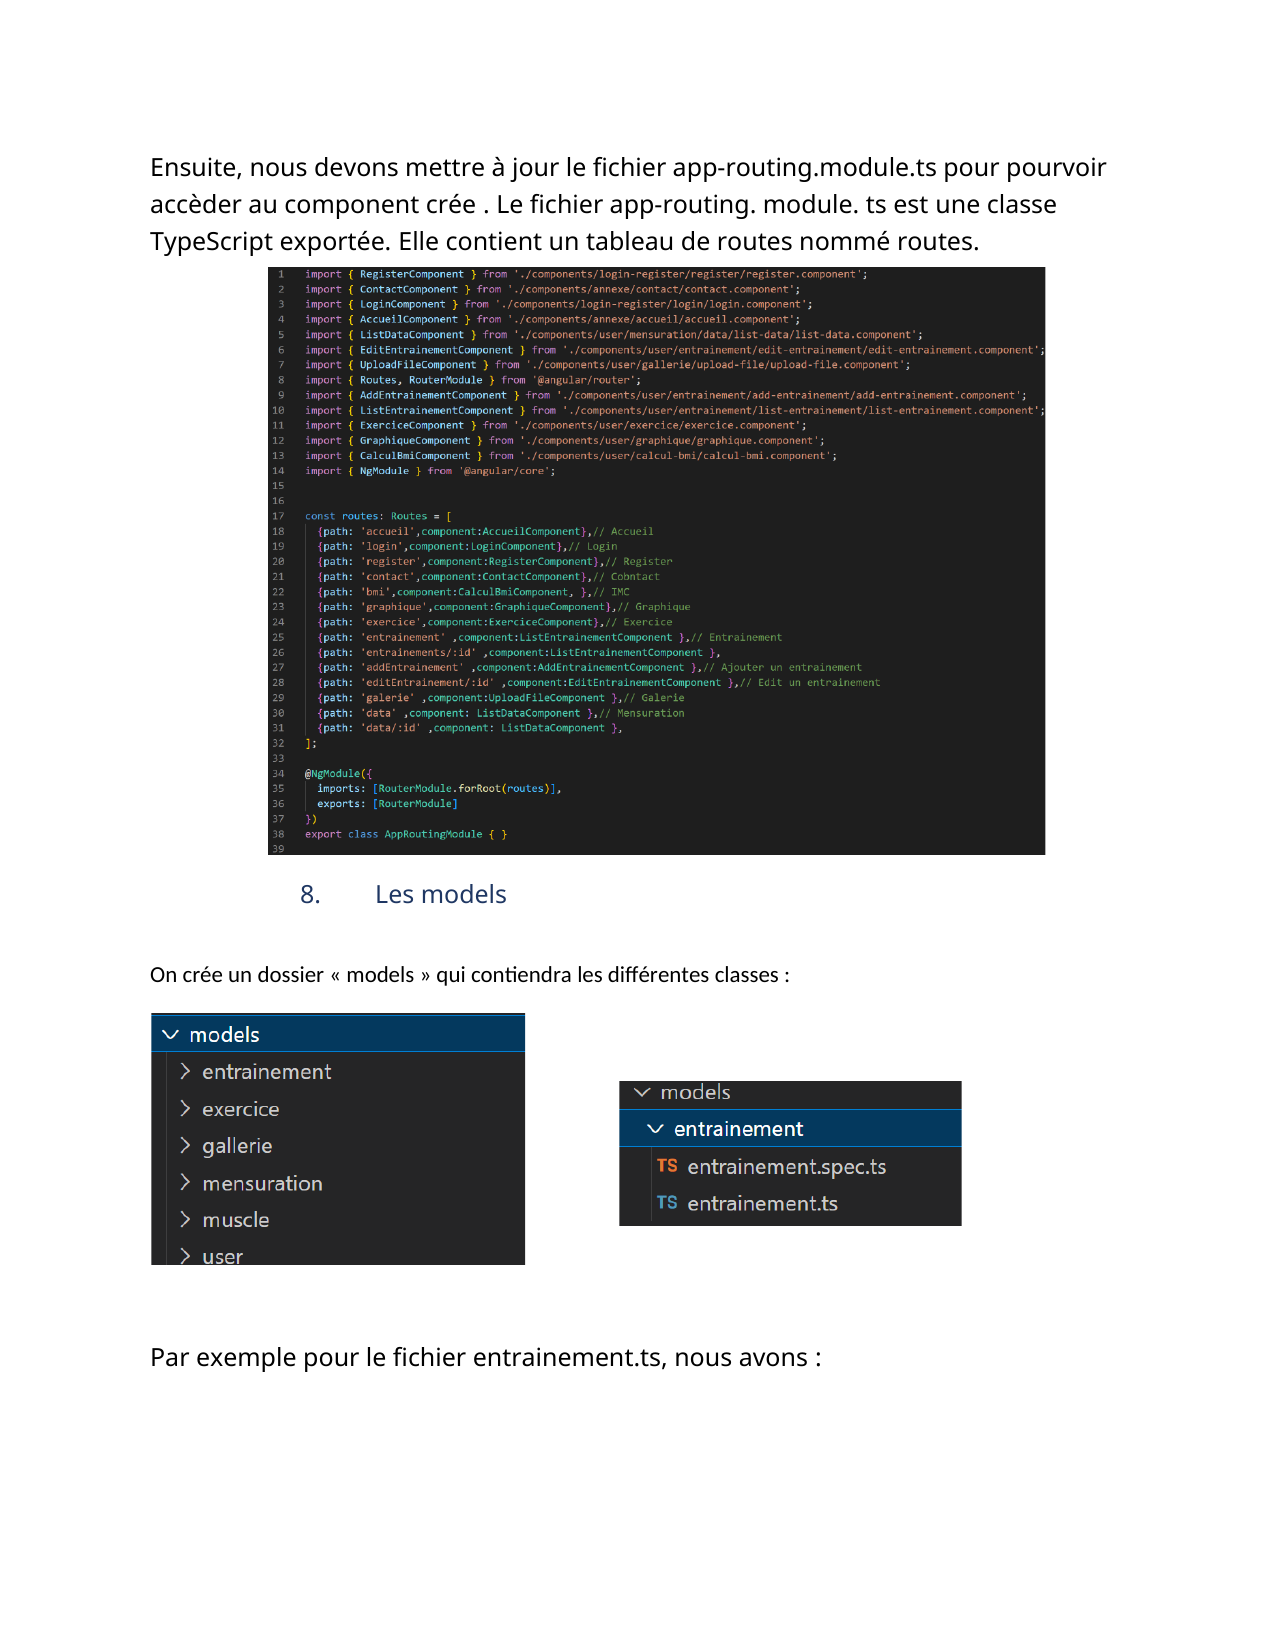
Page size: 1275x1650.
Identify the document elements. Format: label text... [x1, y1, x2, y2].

picture [268, 267, 1046, 855]
text On crée un dossier « models » qui contiendra les différentes classes : [150, 960, 1125, 988]
picture [150, 1013, 525, 1264]
text Par exemple pour le fichier entrainement.ts, nous avons : [150, 1340, 1125, 1374]
text Ensuite, nous devons mettre à jour le fichier app-routing.module.ts pour pourvoir accèder au component crée . Le fichier app-routing. module. ts est une classe TypeScript exportée. Elle contient un tableau de routes nommé routes. [150, 150, 1125, 258]
picture [617, 1081, 962, 1225]
